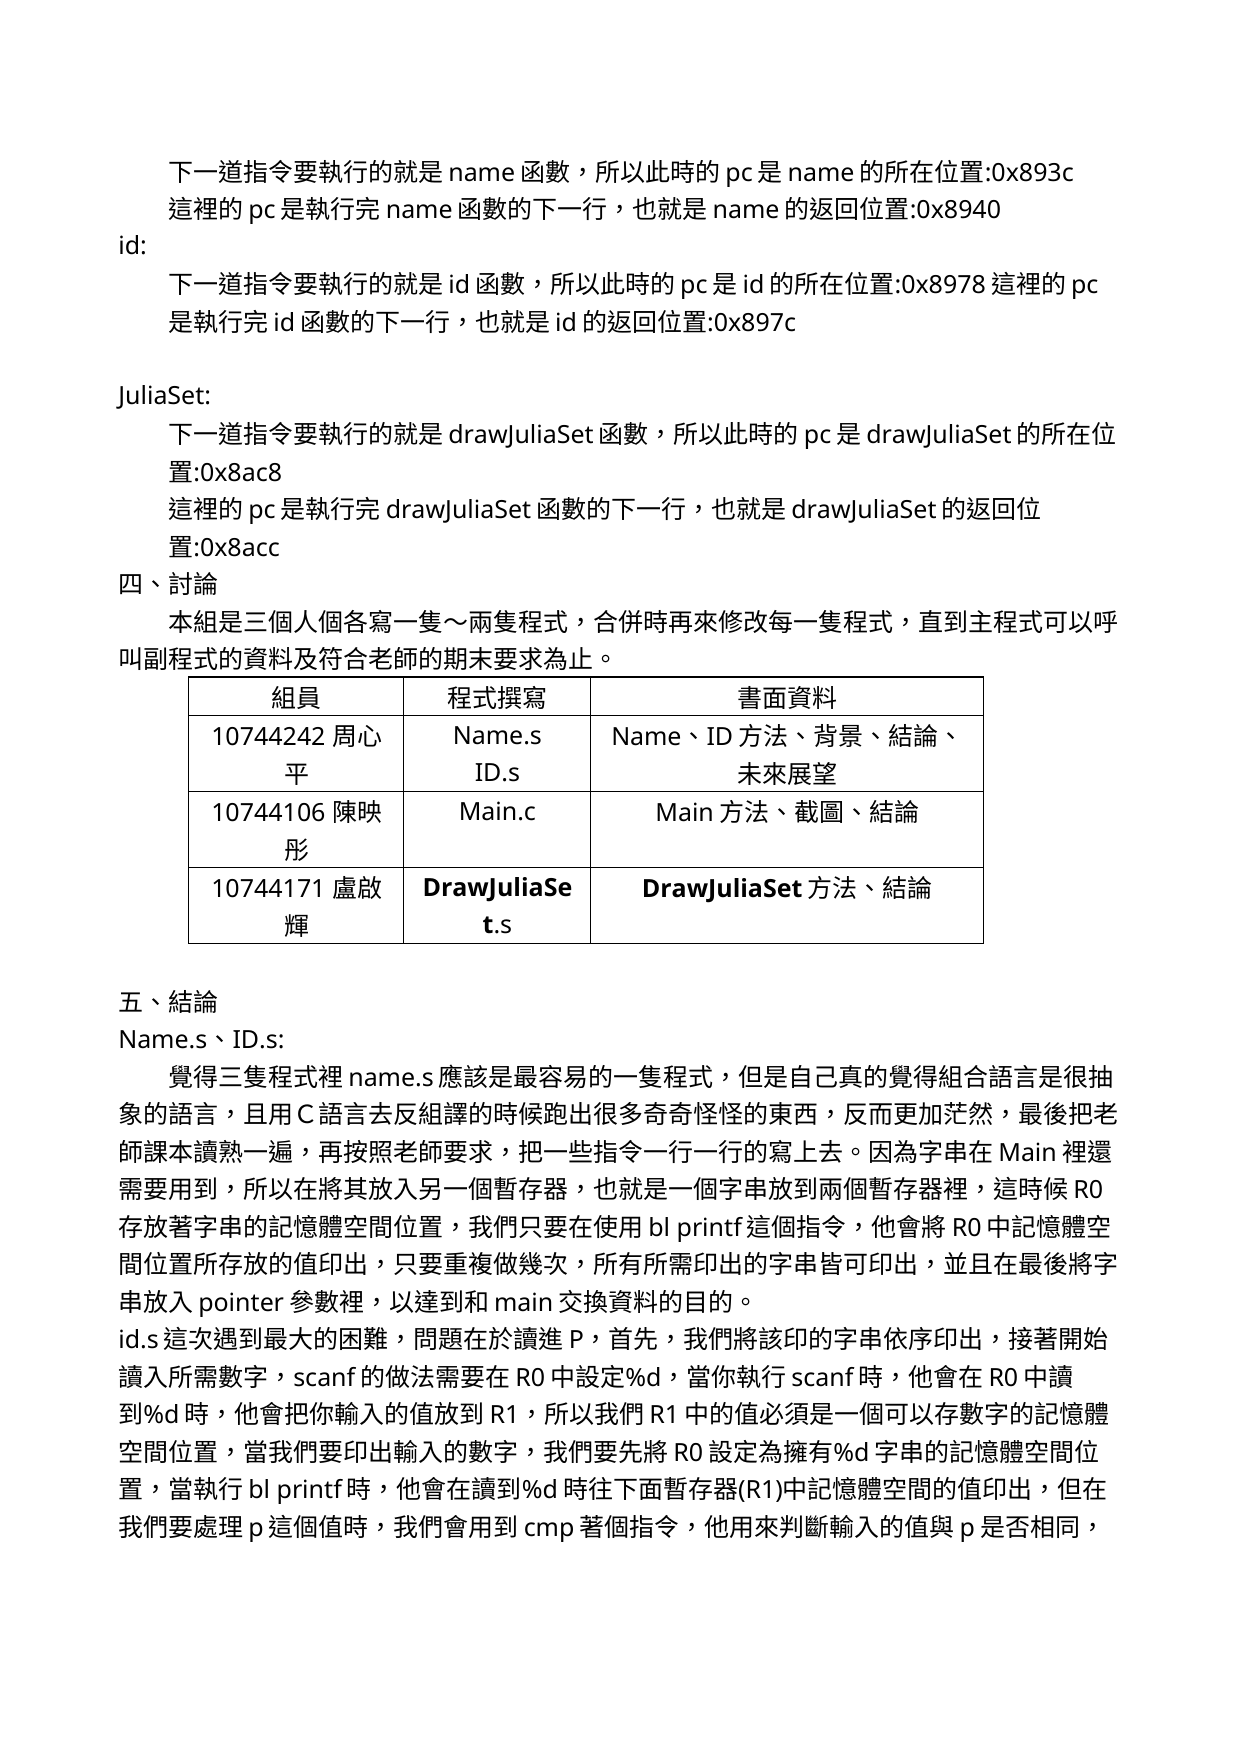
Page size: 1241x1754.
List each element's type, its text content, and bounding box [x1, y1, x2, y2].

table_cell Main.c [404, 792, 590, 867]
text 四、討論 [118, 564, 1122, 601]
text 這裡的pc是執行完name函數的下一行，也就是name的返回位置:0x8940 [168, 189, 1122, 226]
text 下一道指令要執行的就是drawJuliaSet函數，所以此時的pc是drawJuliaSet的所在位置:0x8ac8 [168, 414, 1122, 489]
table_header 組員 [189, 678, 403, 715]
text 下一道指令要執行的就是id函數，所以此時的pc是id的所在位置:0x8978這裡的pc是執行完id函數的下一行，也就是id的返回位置:0x897c [168, 264, 1122, 339]
table_cell 10744171 盧啟輝 [189, 868, 403, 943]
text 五、結論 [118, 982, 1122, 1019]
table_cell DrawJuliaSet.s [404, 868, 590, 943]
table_header 程式撰寫 [404, 678, 590, 715]
text JuliaSet: [118, 376, 1122, 414]
text 下一道指令要執行的就是name函數，所以此時的pc是name的所在位置:0x893c [168, 151, 1122, 189]
table_cell 10744242 周心平 [189, 716, 403, 791]
table_header 書面資料 [591, 678, 983, 715]
table_cell Name.s ID.s [404, 716, 590, 791]
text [118, 1319, 1122, 1544]
text 本組是三個人個各寫一隻～兩隻程式，合併時再來修改每一隻程式，直到主程式可以呼叫副程式的資料及符合老師的期末要求為止。 [118, 601, 1122, 676]
text 覺得三隻程式裡name.s應該是最容易的一隻程式，但是自己真的覺得組合語言是很抽象的語言，且用Ｃ語言去反組譯的時候跑出很多奇奇怪怪的東西，反而更加茫然，最後把老師課本讀熟一遍，再按照老師要求，把一些指令一行一行的寫上去。因為字串在Main裡還需要用到，所以在將其放入另一個暫存器，也就是一個字串放到兩個暫存器裡，這時候R0存放著字串的記憶體空間位置，我們只要在使用bl printf這個指令，他會將R0中記憶體空間位置所存放的值印出，只要重複做幾次，所有所需印出的字串皆可印出，並且在最後將字串放入pointer參數裡，以達到和main交換資料的目的。 [118, 1057, 1122, 1319]
text Name.s、ID.s: [118, 1019, 1122, 1057]
table_cell DrawJuliaSet方法、結論 [591, 868, 983, 943]
text id: [118, 226, 1122, 264]
table_cell Main方法、截圖、結論 [591, 792, 983, 867]
table_cell 10744106 陳映彤 [189, 792, 403, 867]
table_cell Name、ID方法、背景、結論、未來展望 [591, 716, 983, 791]
text 這裡的pc是執行完drawJuliaSet函數的下一行，也就是drawJuliaSet的返回位置:0x8acc [168, 489, 1122, 564]
